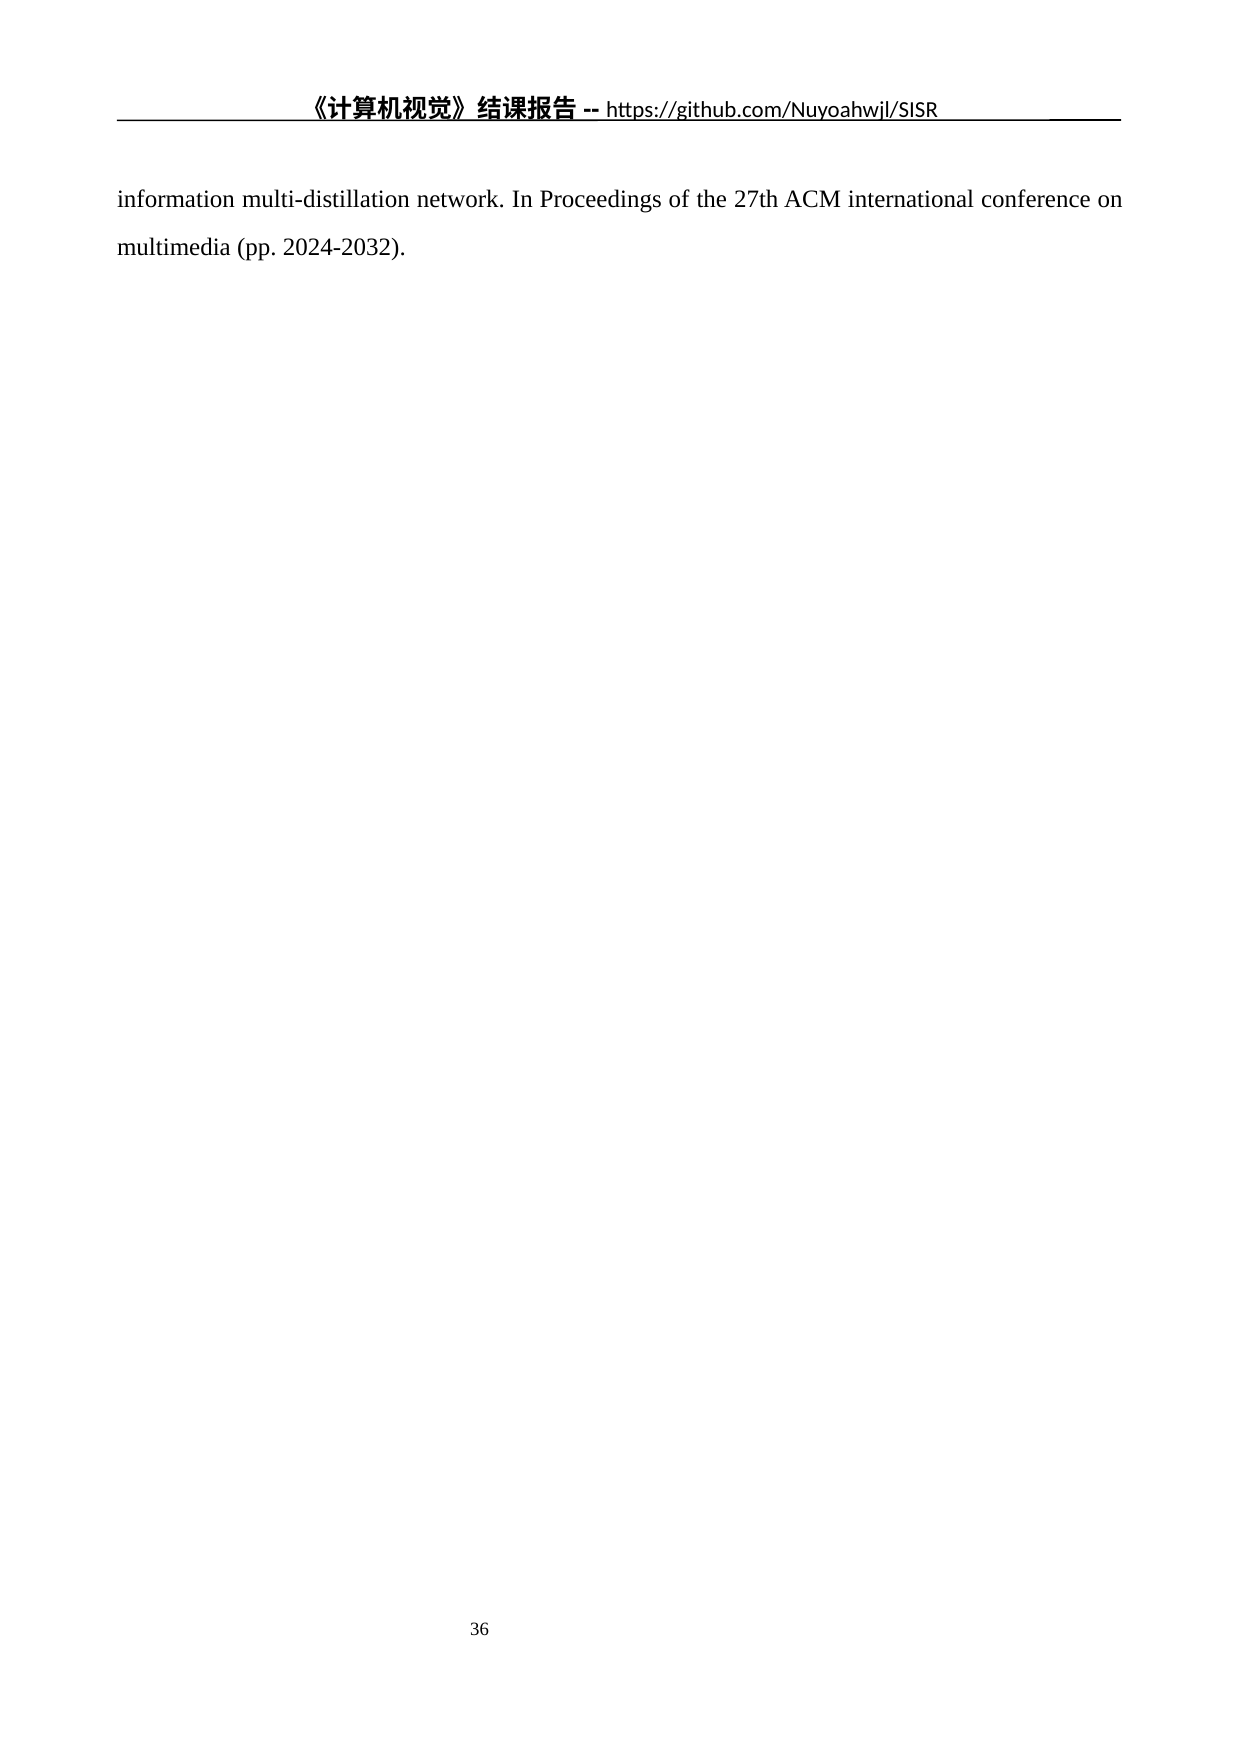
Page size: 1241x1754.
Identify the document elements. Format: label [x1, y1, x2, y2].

text [117, 182, 1123, 263]
